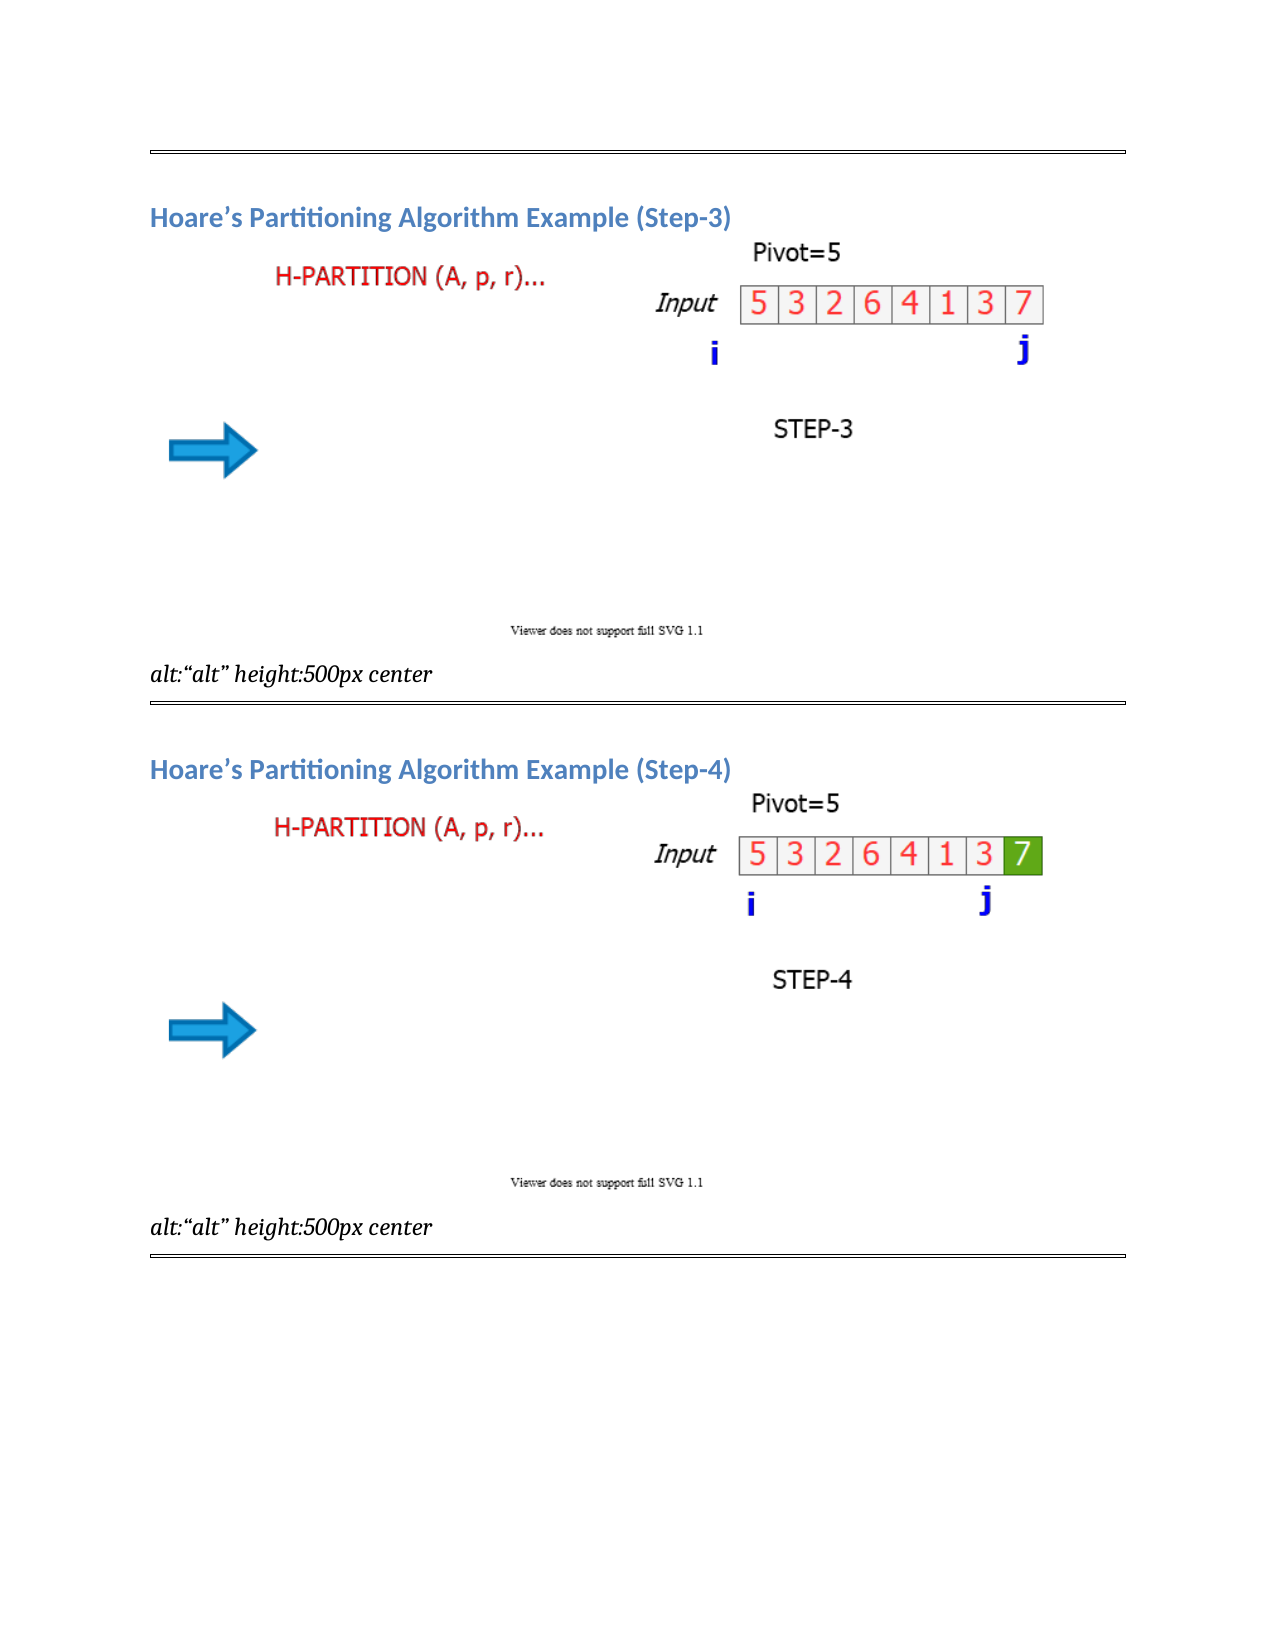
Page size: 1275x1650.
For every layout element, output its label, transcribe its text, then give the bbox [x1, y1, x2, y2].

text alt:“alt” height:500px center [150, 660, 1125, 689]
picture [168, 786, 1044, 1192]
subtitle Hoare’s Partitioning Algorithm Example (Step-4) [150, 751, 1125, 787]
text alt:“alt” height:500px center [150, 1213, 1125, 1242]
subtitle Hoare’s Partitioning Algorithm Example (Step-3) [150, 199, 1125, 235]
picture [168, 235, 1044, 640]
